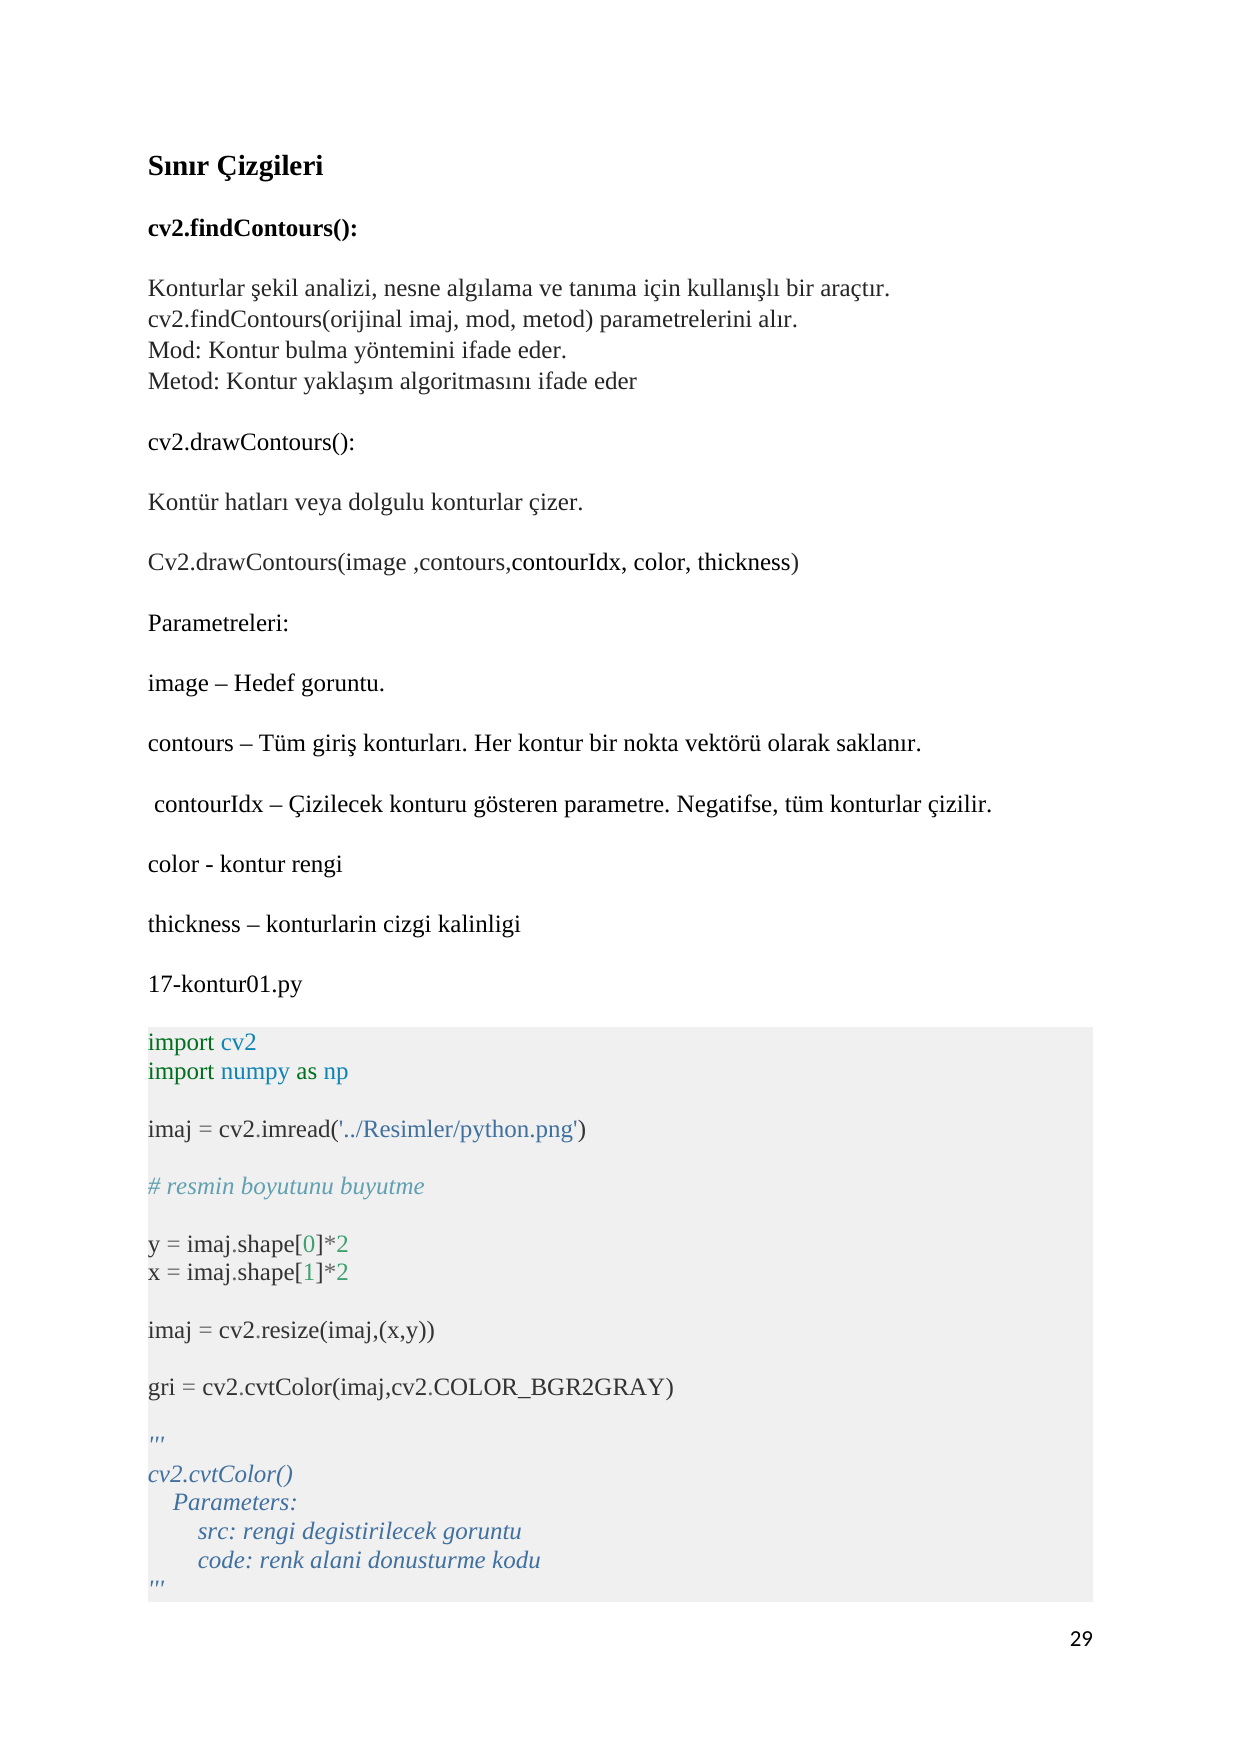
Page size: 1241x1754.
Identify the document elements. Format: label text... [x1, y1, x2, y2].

text import numpy as np [148, 1056, 1093, 1085]
text 17-kontur01.py [148, 967, 1093, 998]
text cv2.findContours(orijinal imaj, mod, metod) parametrelerini alır. [148, 302, 1093, 333]
text Mod: Kontur bulma yöntemini ifade eder. [148, 333, 1093, 364]
text y = imaj.shape[0]*2 [148, 1229, 1093, 1257]
text Kontür hatları veya dolgulu konturlar çizer. [148, 485, 1093, 516]
text thickness – konturlarin cizgi kalinligi [148, 907, 1093, 938]
text code: renk alani donusturme kodu [148, 1545, 1093, 1574]
text ''' [148, 1430, 1093, 1459]
text Sınır Çizgileri [148, 148, 1093, 181]
text Parametreleri: [148, 605, 1093, 636]
text Konturlar şekil analizi, nesne algılama ve tanıma için kullanışlı bir araçtır. [148, 271, 1093, 302]
text cv2.drawContours(): [148, 424, 1093, 456]
text ''' [148, 1574, 1093, 1602]
text contourIdx – Çizilecek konturu gösteren parametre. Negatifse, tüm konturlar çizilir. [148, 786, 1093, 817]
text color - kontur rengi [148, 847, 1093, 878]
text src: rengi degistirilecek goruntu [148, 1516, 1093, 1545]
text cv2.findContours(): [148, 210, 1093, 241]
text cv2.cvtColor() [148, 1459, 1093, 1487]
text image – Hedef goruntu. [148, 666, 1093, 697]
text import cv2 [148, 1027, 1093, 1056]
text # resmin boyutunu buyutme [148, 1171, 1093, 1200]
text Cv2.drawContours(image ,contours,contourIdx, color, thickness) [148, 545, 1093, 576]
text gri = cv2.cvtColor(imaj,cv2.COLOR_BGR2GRAY) [148, 1372, 1093, 1401]
text Parameters: [148, 1487, 1093, 1516]
text x = imaj.shape[1]*2 [148, 1257, 1093, 1286]
text contours – Tüm giriş konturları. Her kontur bir nokta vektörü olarak saklanır. [148, 726, 1093, 757]
text Metod: Kontur yaklaşım algoritmasını ifade eder [148, 364, 1093, 395]
text imaj = cv2.resize(imaj,(x,y)) [148, 1315, 1093, 1344]
text imaj = cv2.imread('../Resimler/python.png') [148, 1114, 1093, 1142]
